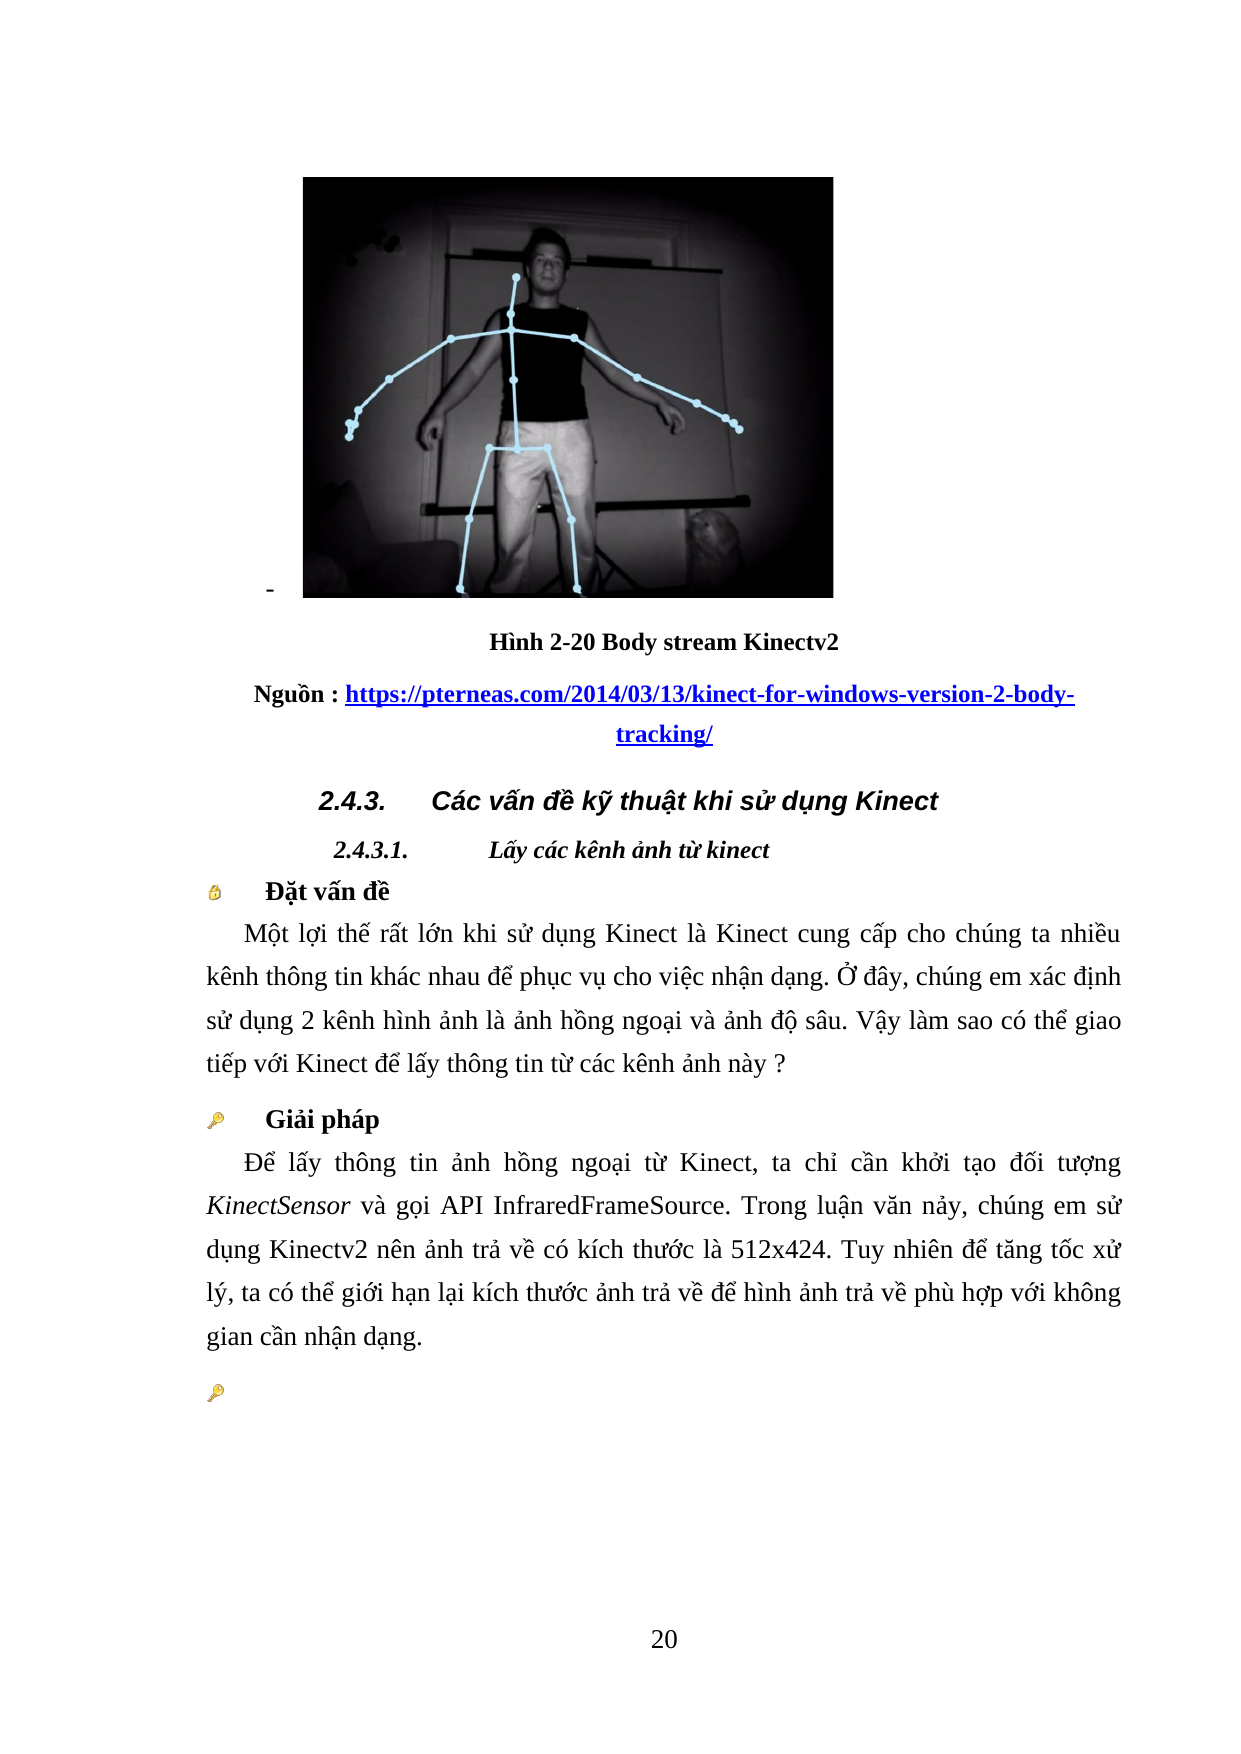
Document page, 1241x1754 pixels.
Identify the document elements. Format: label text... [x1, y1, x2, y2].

picture [207, 883, 222, 901]
text Một lợi thế rất lớn khi sử dụng Kinect là Kinect cung cấp cho chúng ta nhiều kênh thông tin khác nhau để phục vụ cho việc nhận dạng. Ở đây, chúng em xác định sử dụng 2 kênh hình ảnh là ảnh hồng ngoại và ảnh độ sâu. Vậy làm sao có thể giao tiếp với Kinect để lấy thông tin từ các kênh ảnh này ? [206, 917, 1122, 1079]
picture [302, 177, 834, 598]
text Giải pháp [206, 1104, 1122, 1135]
subtitle Các vấn đề kỹ thuật khi sử dụng Kinect [281, 785, 1122, 816]
subtitle Lấy các kênh ảnh từ kinect [296, 835, 1122, 863]
text Để lấy thông tin ảnh hồng ngoại từ Kinect, ta chỉ cần khởi tạo đối tượng KinectSensor và gọi API InfraredFrameSource. Trong luận văn nảy, chúng em sử dụng Kinectv2 nên ảnh trả về có kích thước là 512x424. Tuy nhiên để tăng tốc xử lý, ta có thể giới hạn lại kích thước ảnh trả về để hình ảnh trả về phù hợp với không gian cần nhận dạng. [206, 1146, 1122, 1351]
picture [207, 1112, 224, 1129]
text Đặt vấn đề [206, 875, 1122, 906]
picture [207, 1384, 224, 1402]
text Nguồn : https://pterneas.com/2014/03/13/kinect-for-windows-version-2-body-tracking/ [206, 679, 1122, 748]
